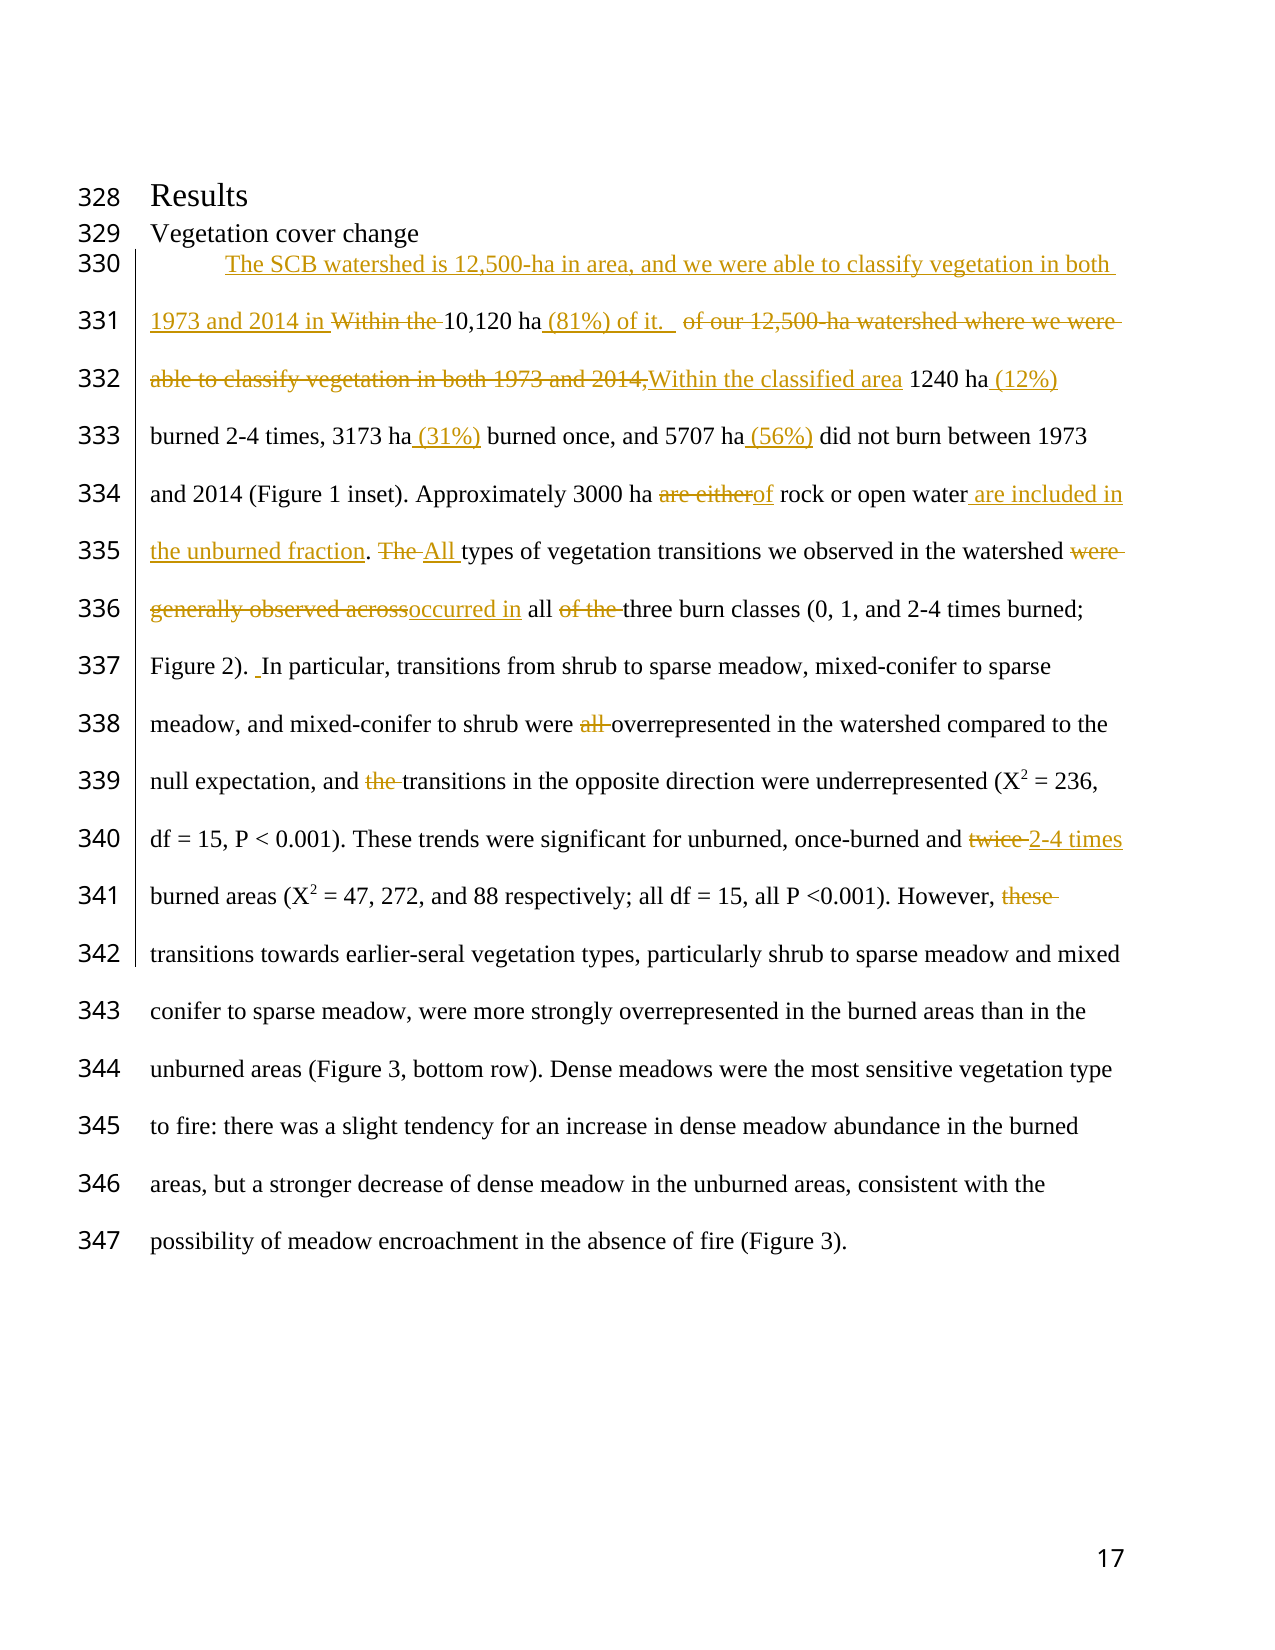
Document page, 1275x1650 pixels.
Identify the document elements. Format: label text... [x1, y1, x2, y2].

text 10,120 ha 1240 ha burned 2-4 times, 3173 ha burned once, and 5707 ha did not burn between 1973 and 2014 (Figure 1 inset). Approximately 3000 ha rock or open water. types of vegetation transitions we observed in the watershed all three burn classes (0, 1, and 2-4 times burned; Figure 2). In particular, transitions from shrub to sparse meadow, mixed-conifer to sparse meadow, and mixed-conifer to shrub were overrepresented in the watershed compared to the null expectation, and transitions in the opposite direction were underrepresented (X2 = 236, df = 15, P < 0.001). These trends were significant for unburned, once-burned and burned areas (X2 = 47, 272, and 88 respectively; all df = 15, all P <0.001). However, transitions towards earlier-seral vegetation types, particularly shrub to sparse meadow and mixed conifer to sparse meadow, were more strongly overrepresented in the burned areas than in the unburned areas (Figure 3, bottom row). Dense meadows were the most sensitive vegetation type to fire: there was a slight tendency for an increase in dense meadow abundance in the burned areas, but a stronger decrease of dense meadow in the unburned areas, consistent with the possibility of meadow encroachment in the absence of fire (Figure 3). [150, 249, 1125, 1255]
subtitle Results [150, 175, 1125, 213]
subtitle Vegetation cover change [150, 217, 1125, 249]
